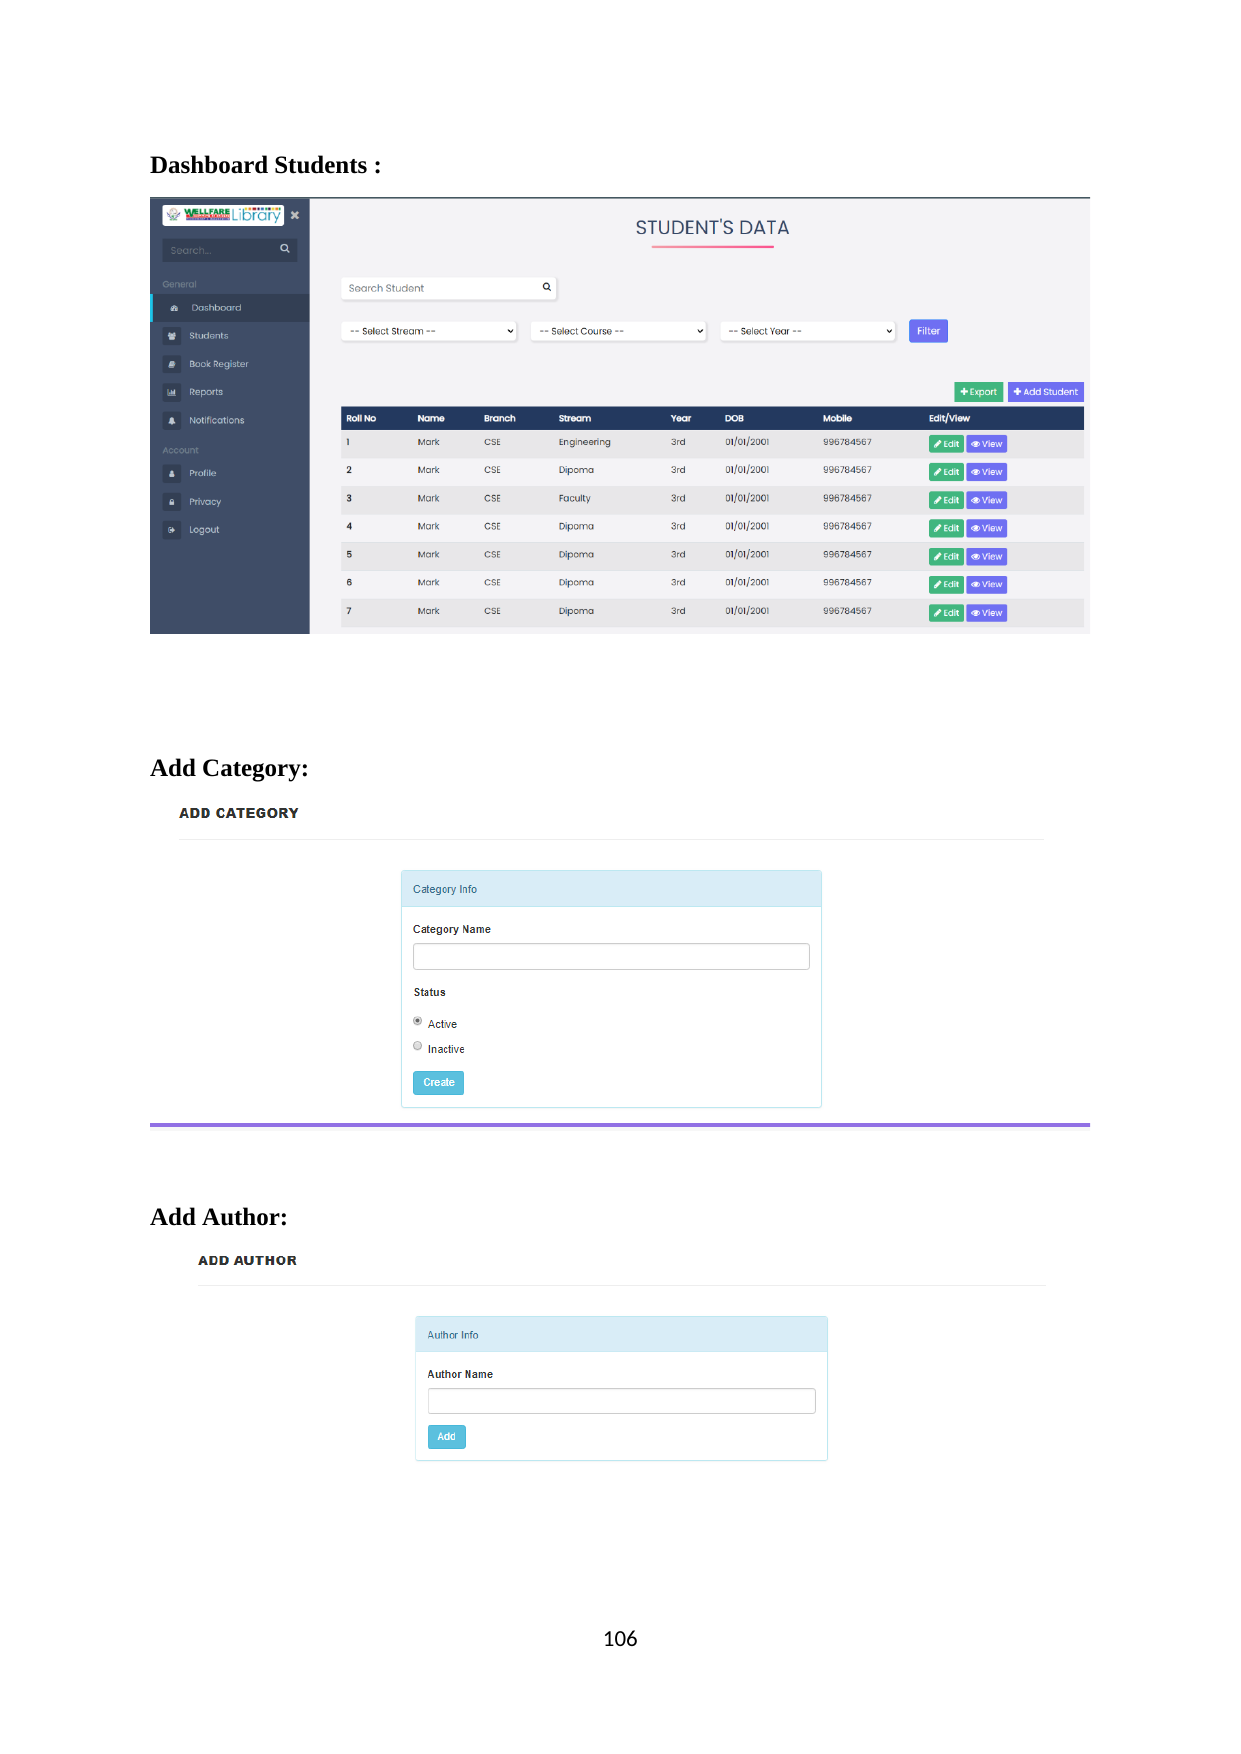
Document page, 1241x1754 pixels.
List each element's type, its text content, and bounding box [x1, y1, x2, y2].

text Add Category: [150, 753, 1090, 782]
picture [150, 800, 1091, 1131]
picture [150, 1250, 1091, 1473]
picture [150, 197, 1091, 634]
text Add Author: [150, 1202, 1090, 1231]
text Dashboard Students : [150, 150, 1090, 179]
